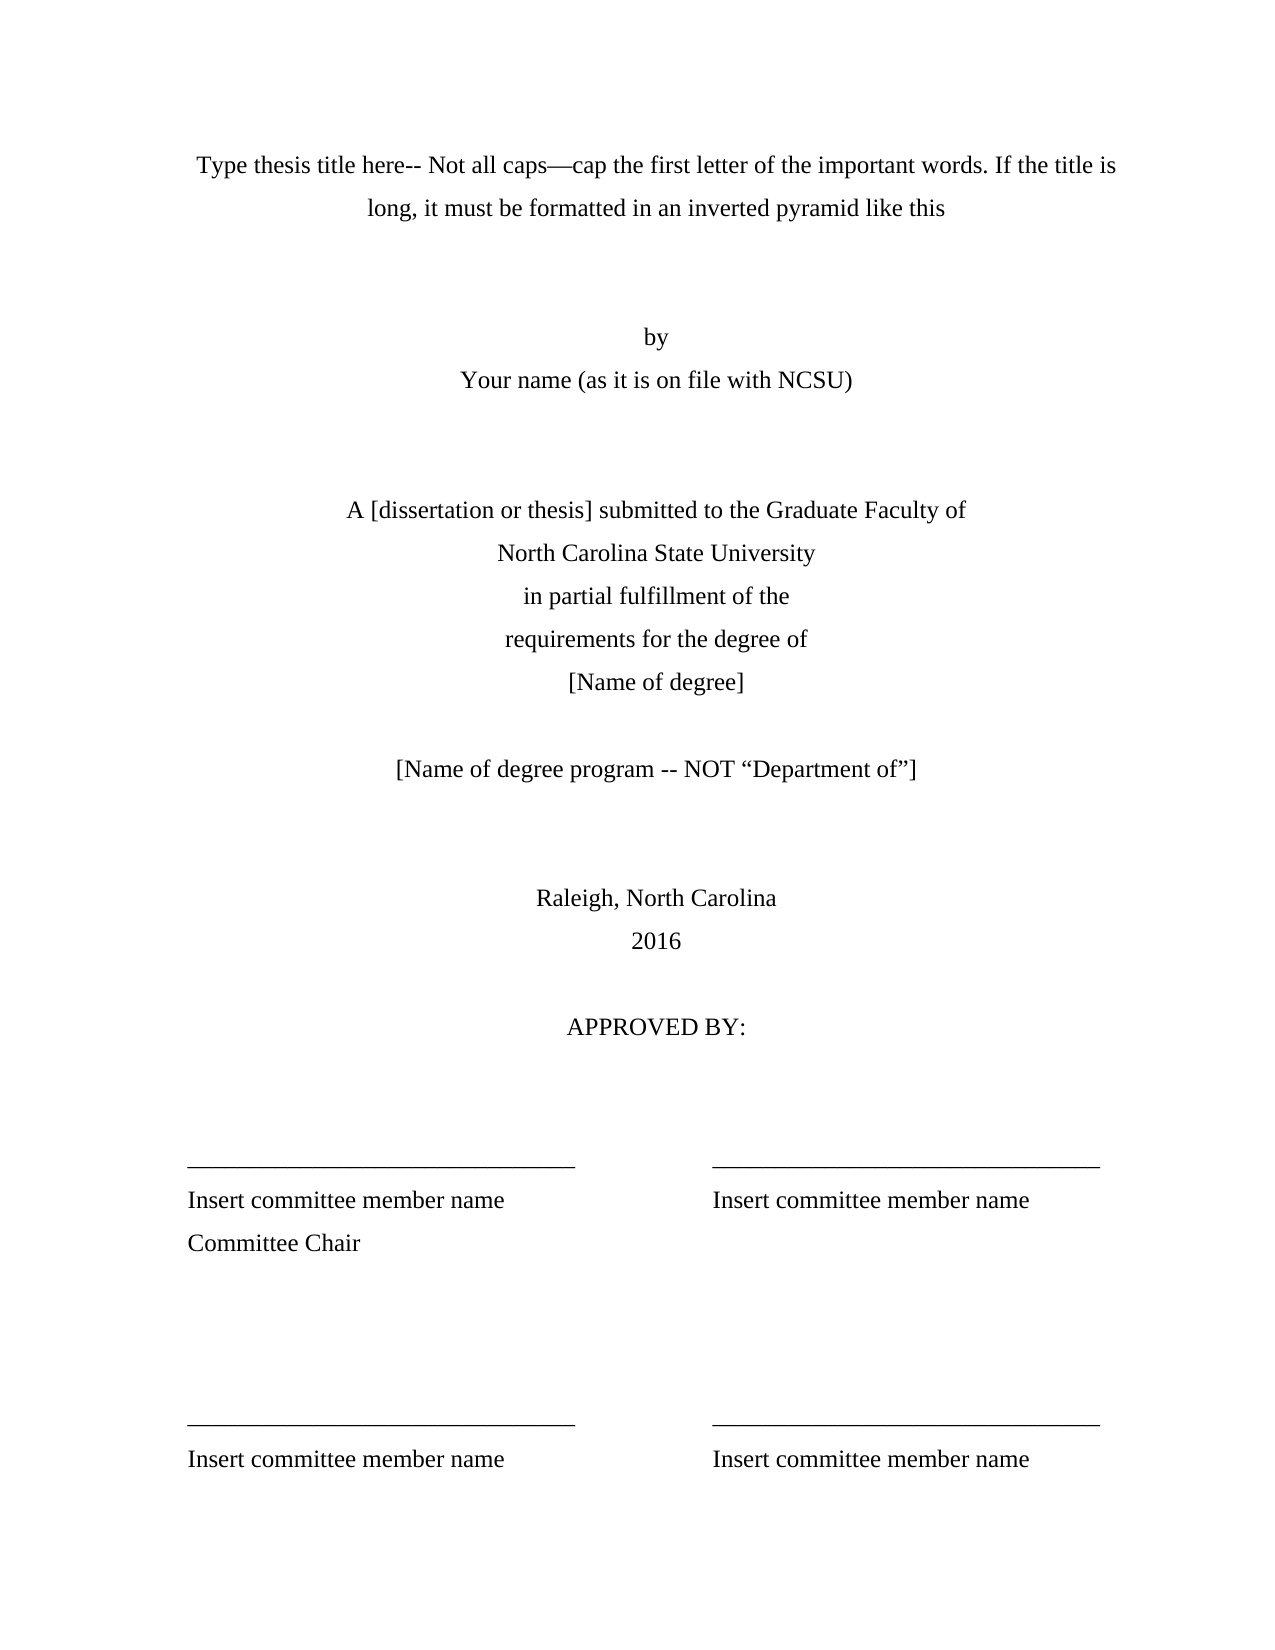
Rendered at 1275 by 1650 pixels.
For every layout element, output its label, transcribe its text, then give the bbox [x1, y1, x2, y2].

text 2016 [187, 926, 1125, 955]
text [Name of degree] [187, 667, 1125, 696]
text in partial fulfillment of the [187, 581, 1125, 610]
text _______________________________ _______________________________ [187, 1401, 1125, 1429]
text APPROVED BY: [187, 1012, 1125, 1041]
text All Rights ReservedType thesis title here-- Not all caps—cap the first letter of the important words. If the title is long, it must be formatted in an inverted pyramid like this [187, 150, 1125, 222]
text [Name of degree program -- NOT “Department of”] [187, 754, 1125, 782]
text _______________________________ _______________________________ [187, 1142, 1125, 1171]
text by [187, 322, 1125, 351]
text requirements for the degree of [187, 624, 1125, 653]
text Your name (as it is on file with NCSU) [187, 366, 1125, 394]
text Insert committee member name Insert committee member name [187, 1185, 1125, 1214]
text Insert committee member name Insert committee member name [187, 1444, 1125, 1472]
text A [dissertation or thesis] submitted to the Graduate Faculty of [187, 495, 1125, 524]
text Committee Chair [187, 1228, 1125, 1257]
